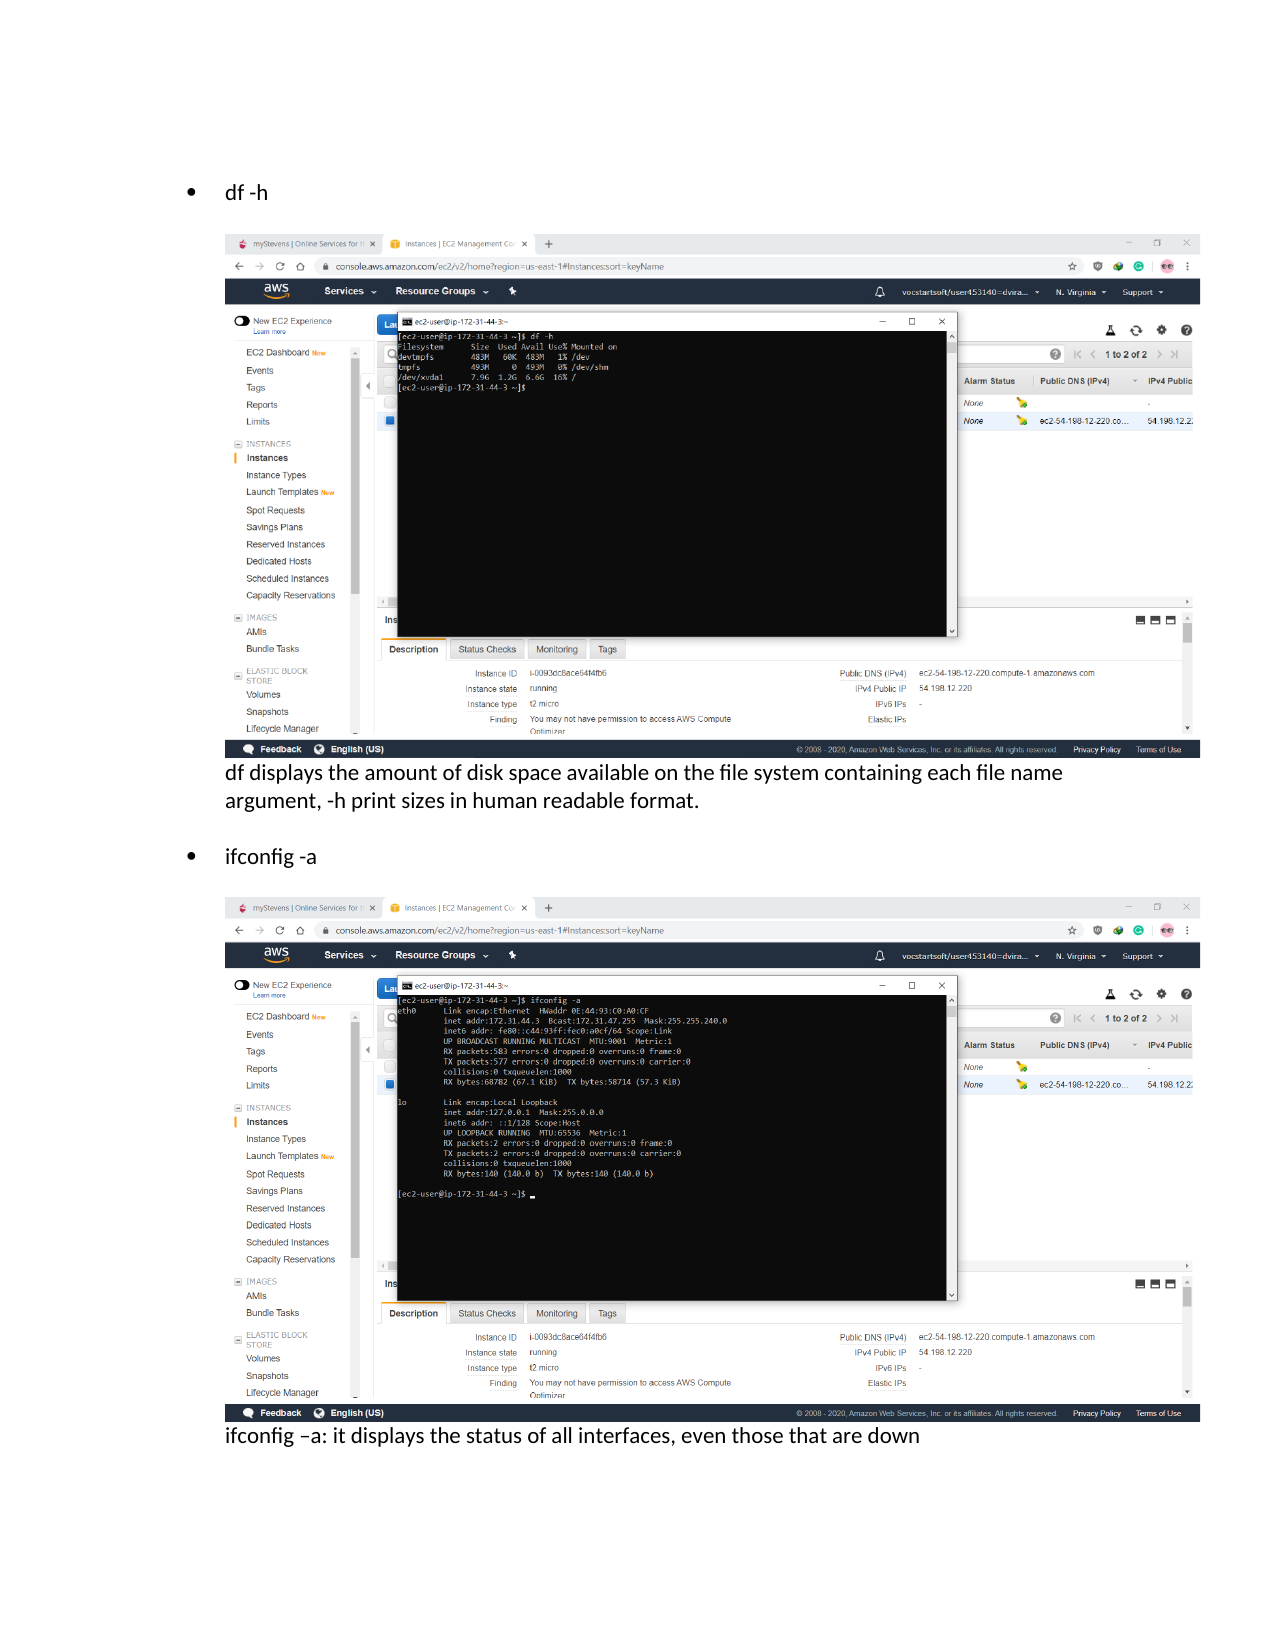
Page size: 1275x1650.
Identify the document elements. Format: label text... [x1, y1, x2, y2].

list df -h [187, 178, 1125, 206]
list ifconfig –a: it displays the status of all interfaces, even those that are down [225, 1422, 1125, 1450]
picture [225, 897, 1200, 1422]
list df displays the amount of disk space available on the file system containing each file name argument, -h print sizes in human readable format. [225, 758, 1125, 814]
picture [225, 234, 1200, 758]
list ifconfig -a [187, 842, 1125, 870]
